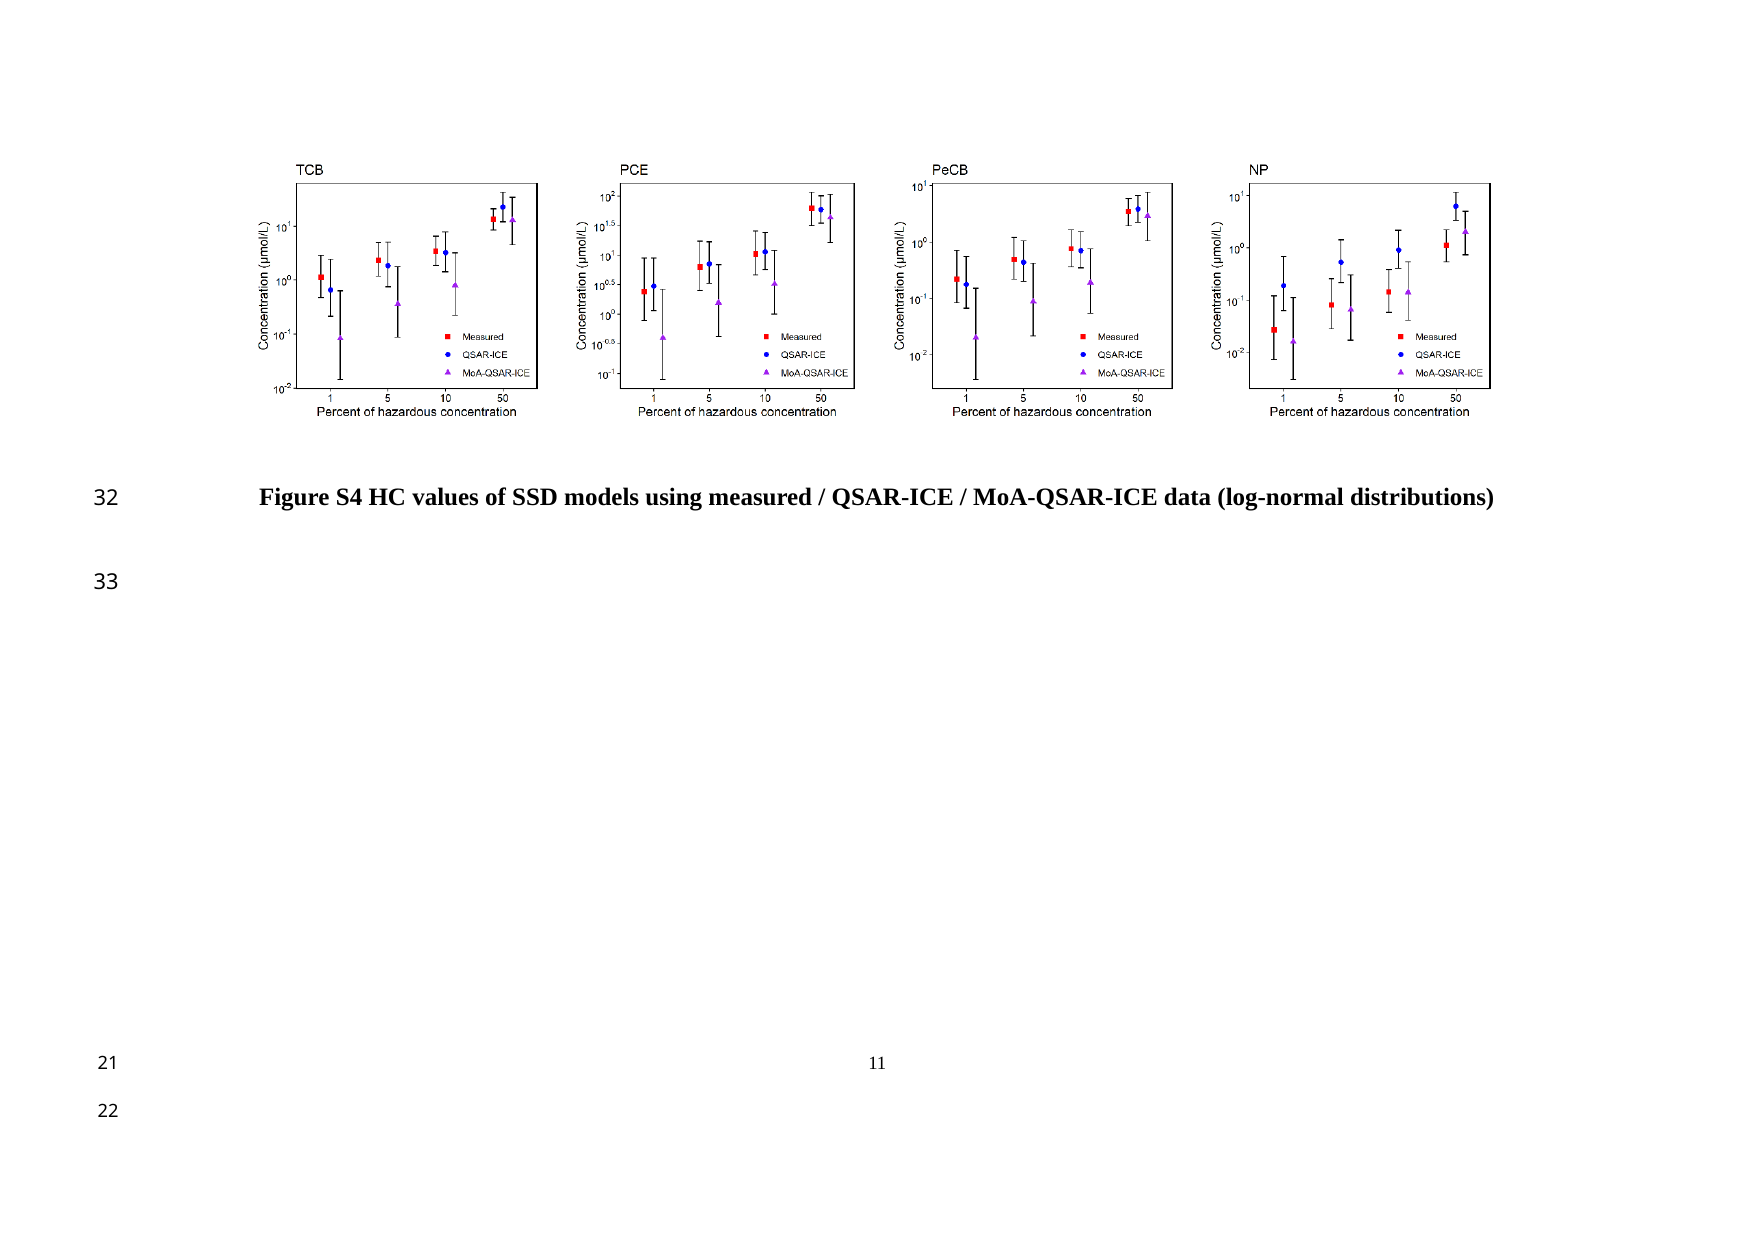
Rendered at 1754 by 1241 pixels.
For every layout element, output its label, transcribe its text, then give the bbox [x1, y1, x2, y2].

picture [252, 158, 549, 424]
picture [570, 158, 866, 424]
picture [1206, 158, 1502, 424]
text Figure S4 HC values of SSD models using measured / QSAR-ICE / MoA-QSAR-ICE data (log-normal distributions) [148, 479, 1606, 513]
picture [888, 158, 1184, 424]
table_cell [559, 159, 877, 479]
table_cell [1195, 159, 1512, 479]
table_cell [877, 159, 1195, 479]
table_cell [242, 159, 559, 479]
